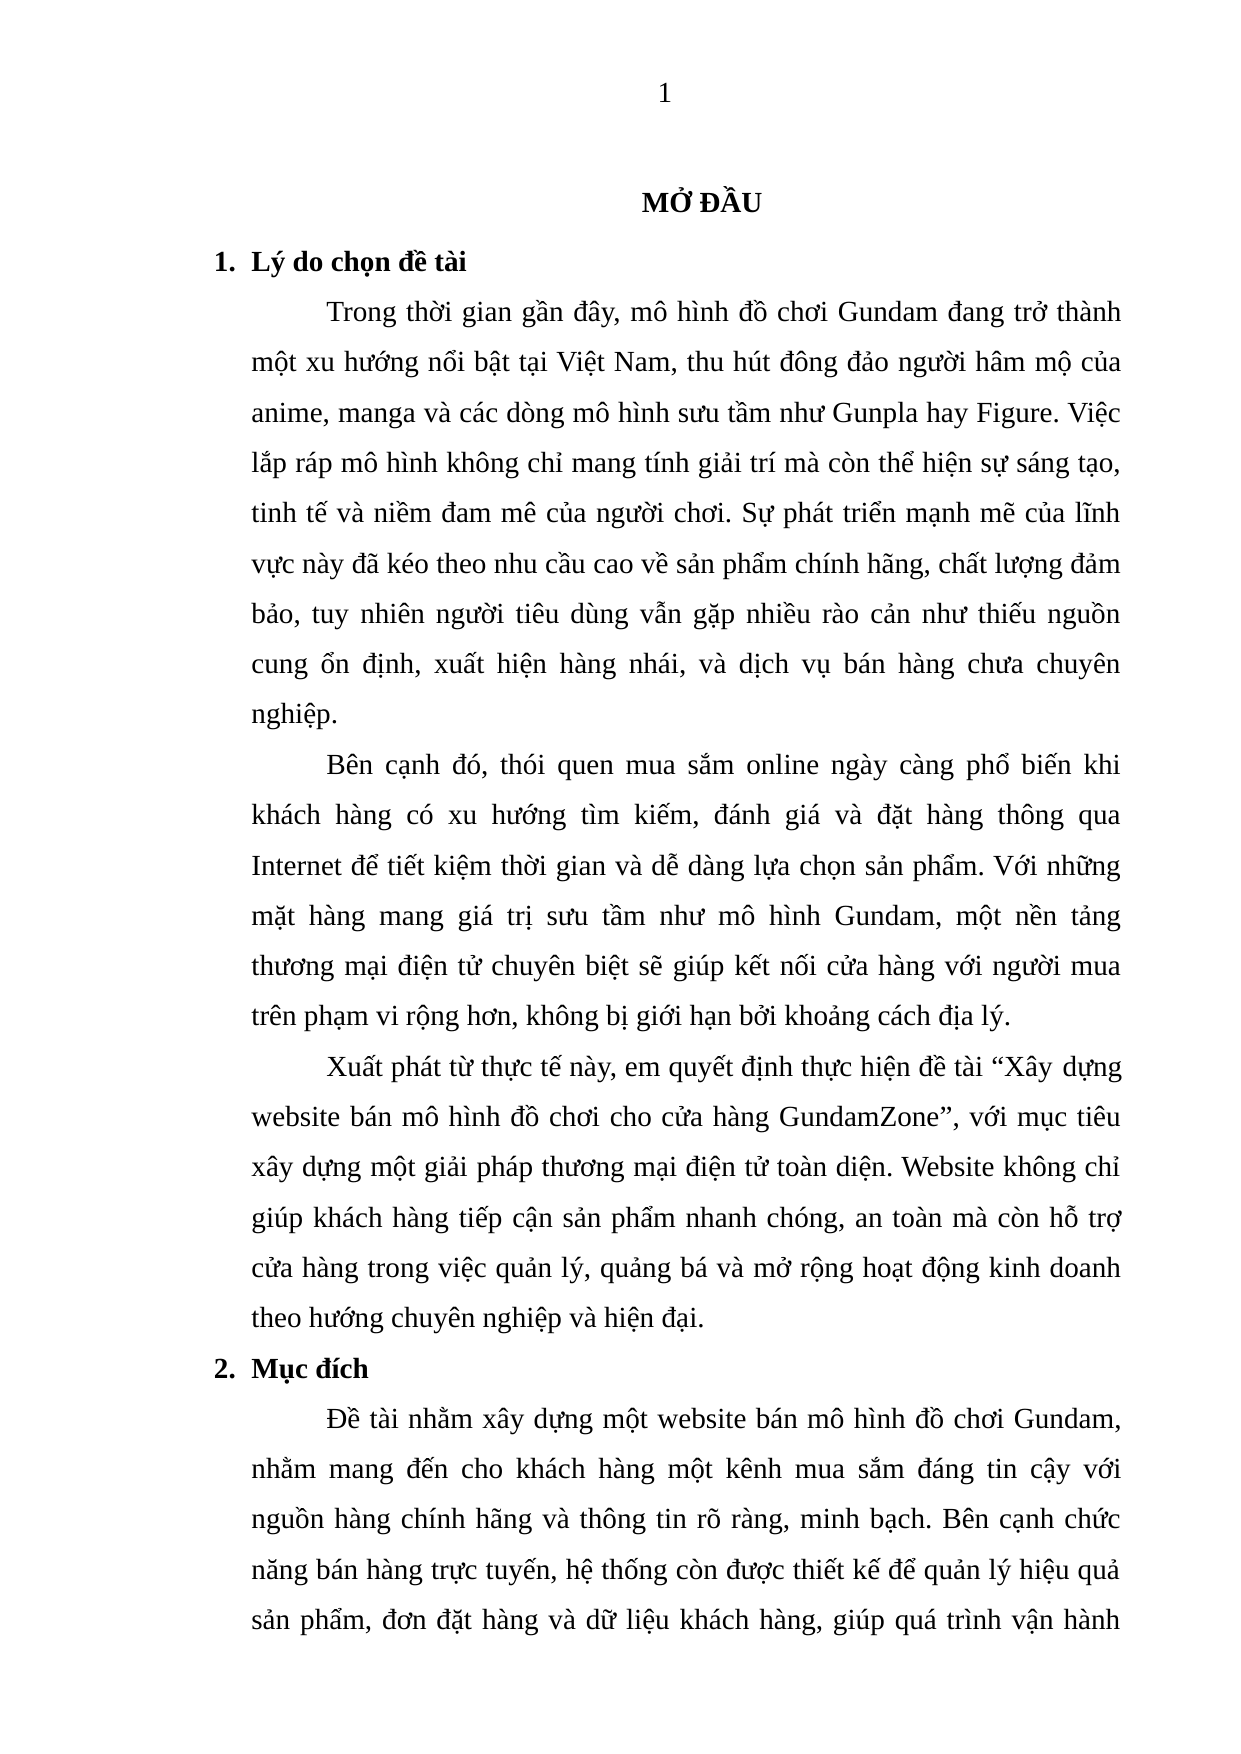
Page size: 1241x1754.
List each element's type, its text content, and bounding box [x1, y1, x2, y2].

list Trong thời gian gần đây, mô hình đồ chơi Gundam đang trở thành một xu hướng nổi bật tại Việt Nam, thu hút đông đảo người hâm mộ của anime, manga và các dòng mô hình sưu tầm như Gunpla hay Figure. Việc lắp ráp mô hình không chỉ mang tính giải trí mà còn thể hiện sự sáng tạo, tinh tế và niềm đam mê của người chơi. Sự phát triển mạnh mẽ của lĩnh vực này đã kéo theo nhu cầu cao về sản phẩm chính hãng, chất lượng đảm bảo, tuy nhiên người tiêu dùng vẫn gặp nhiều rào cản như thiếu nguồn cung ổn định, xuất hiện hàng nhái, và dịch vụ bán hàng chưa chuyên nghiệp. [251, 294, 1122, 730]
list Lý do chọn đề tài [214, 244, 1122, 277]
list Mục đích [214, 1351, 1122, 1384]
list Xuất phát từ thực tế này, em quyết định thực hiện đề tài “Xây dựng website bán mô hình đồ chơi cho cửa hàng GundamZone”, với mục tiêu xây dựng một giải pháp thương mại điện tử toàn diện. Website không chỉ giúp khách hàng tiếp cận sản phẩm nhanh chóng, an toàn mà còn hỗ trợ cửa hàng trong việc quản lý, quảng bá và mở rộng hoạt động kinh doanh theo hướng chuyên nghiệp và hiện đại. [251, 1049, 1122, 1334]
subtitle MỞ ĐẦU [282, 185, 1122, 219]
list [251, 1401, 1122, 1636]
list Bên cạnh đó, thói quen mua sắm online ngày càng phổ biến khi khách hàng có xu hướng tìm kiếm, đánh giá và đặt hàng thông qua Internet để tiết kiệm thời gian và dễ dàng lựa chọn sản phẩm. Với những mặt hàng mang giá trị sưu tầm như mô hình Gundam, một nền tảng thương mại điện tử chuyên biệt sẽ giúp kết nối cửa hàng với người mua trên phạm vi rộng hơn, không bị giới hạn bởi khoảng cách địa lý. [251, 747, 1122, 1032]
